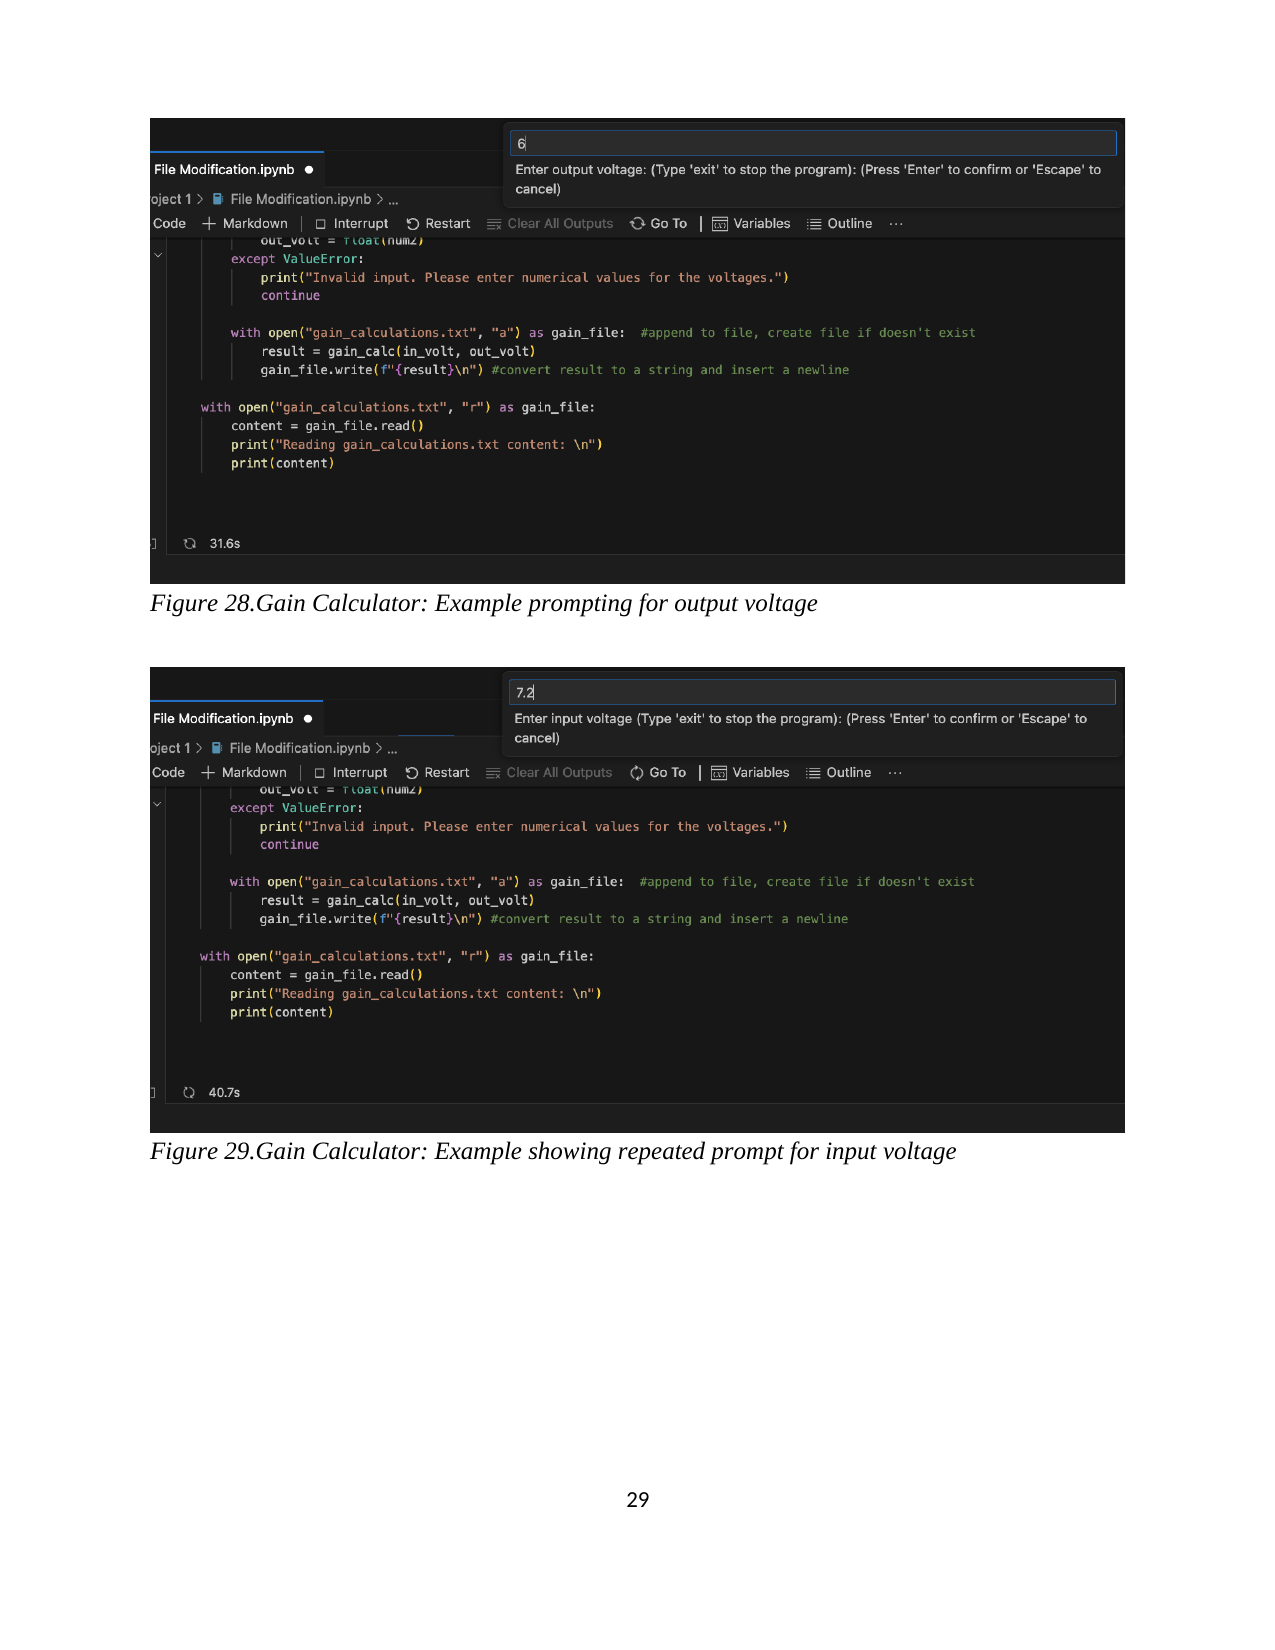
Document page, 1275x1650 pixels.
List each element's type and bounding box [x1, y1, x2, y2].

picture [150, 667, 1125, 1133]
picture [150, 118, 1125, 584]
